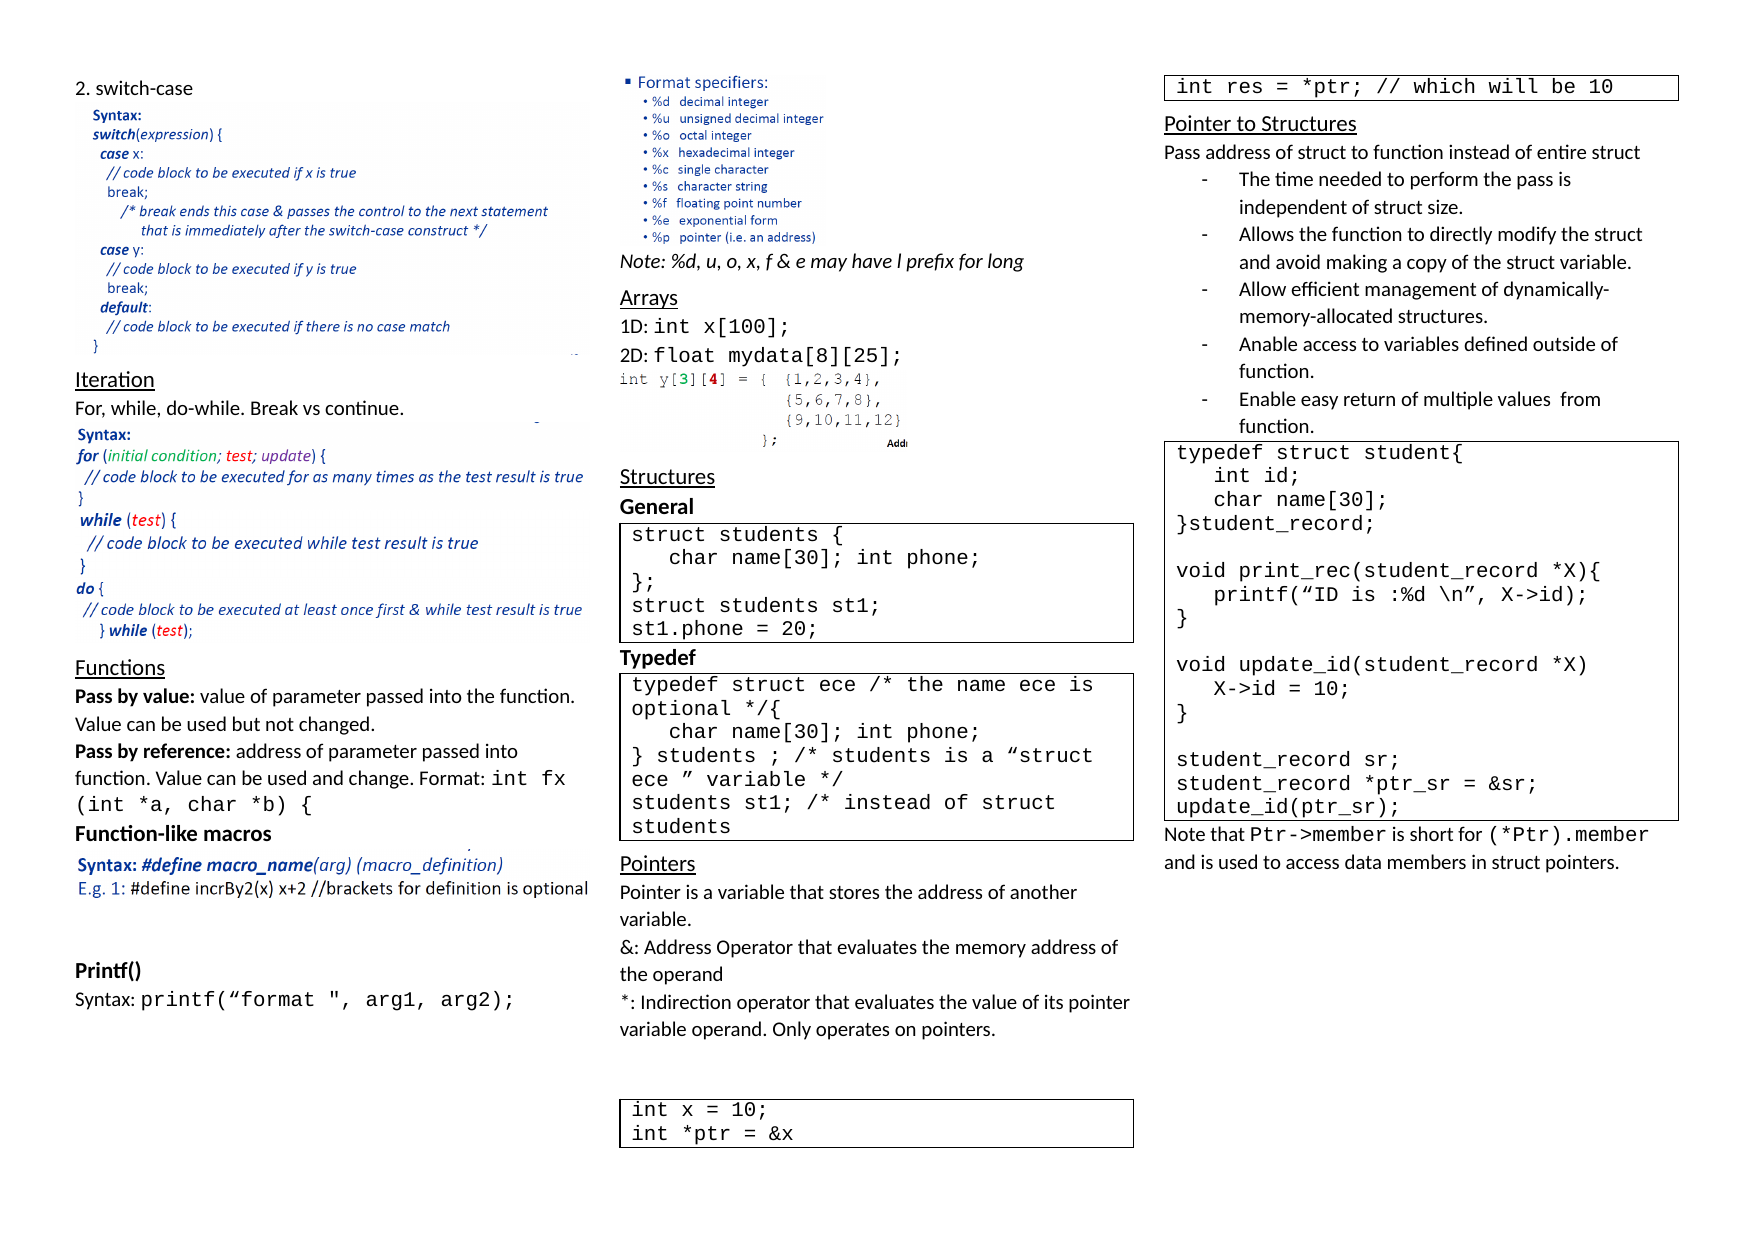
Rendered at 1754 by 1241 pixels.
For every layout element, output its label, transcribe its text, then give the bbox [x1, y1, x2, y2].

list Anable access to variables defined outside of function. [1201, 331, 1679, 384]
text 1D: int x[100]; [619, 314, 1134, 340]
list The time needed to perform the pass is independent of struct size. [1201, 167, 1679, 219]
subtitle Function-like macros [75, 819, 590, 847]
subtitle Pointers [619, 849, 1134, 877]
text Pass address of struct to function instead of entire struct [1164, 139, 1679, 165]
text Note that Ptr->member is short for (*Ptr).member and is used to access data members in struct pointers. [1164, 821, 1679, 875]
text 2D: float mydata[8][25]; [619, 342, 1134, 369]
table_header struct students { char name[30]; int phone; }; struct students st1; st1.phone = 20; [621, 524, 1133, 642]
table_header int x = 10; int *ptr = &x int res = *ptr; // which will be 10 [1165, 76, 1678, 100]
table_header typedef struct student{ int id; char name[30]; }student_record; void print_rec(student_record *X){ printf(“ID is :%d \n”, X->id); } void update_id(student_record *X) X->id = 10; } student_record sr; student_record *ptr_sr = &sr; update_id(ptr_sr); [1165, 442, 1678, 820]
picture [75, 849, 590, 899]
subtitle Arrays [619, 283, 1134, 312]
subtitle Structures [619, 462, 1134, 490]
table_header typedef struct ece /* the name ece is optional */{ char name[30]; int phone; } students ; /* students is a “struct ece ” variable */ students st1; /* instead of struct students [621, 674, 1133, 840]
picture [75, 102, 590, 355]
list Allow efficient management of dynamically-memory-allocated structures. [1201, 276, 1679, 329]
text For, while, do-while. Break vs continue. [75, 395, 590, 421]
subtitle Printf() [75, 956, 590, 984]
picture [75, 511, 590, 578]
list Allows the function to directly modify the struct and avoid making a copy of the struct variable. [1201, 221, 1679, 274]
picture [75, 579, 590, 643]
text &: Address Operator that evaluates the memory address of the operand [619, 934, 1134, 987]
picture [75, 422, 590, 510]
picture [619, 75, 827, 246]
table_header int x = 10; int *ptr = &x int res = *ptr; // which will be 10 [621, 1100, 1133, 1147]
picture [619, 370, 908, 452]
text *: Indirection operator that evaluates the value of its pointer variable operand. Only operates on pointers. [619, 989, 1134, 1042]
list Enable easy return of multiple values from function. [1201, 386, 1679, 439]
text 2. switch-case [75, 75, 590, 100]
subtitle Typedef [619, 643, 1134, 671]
subtitle Functions [75, 653, 590, 681]
subtitle Pointer to Structures [1164, 109, 1679, 137]
text Syntax: printf(“format ", arg1, arg2); [75, 986, 590, 1012]
subtitle General [619, 492, 1134, 520]
subtitle Note: %d, u, o, x, f & e may have l prefix for long [619, 248, 1134, 273]
text Pointer is a variable that stores the address of another variable. [619, 879, 1134, 932]
text Pass by value: value of parameter passed into the function. Value can be used but not changed. [75, 683, 590, 736]
text Pass by reference: address of parameter passed into function. Value can be used and change. Format: int fx (int *a, char *b) { [75, 738, 590, 818]
subtitle Iteration [75, 365, 590, 393]
